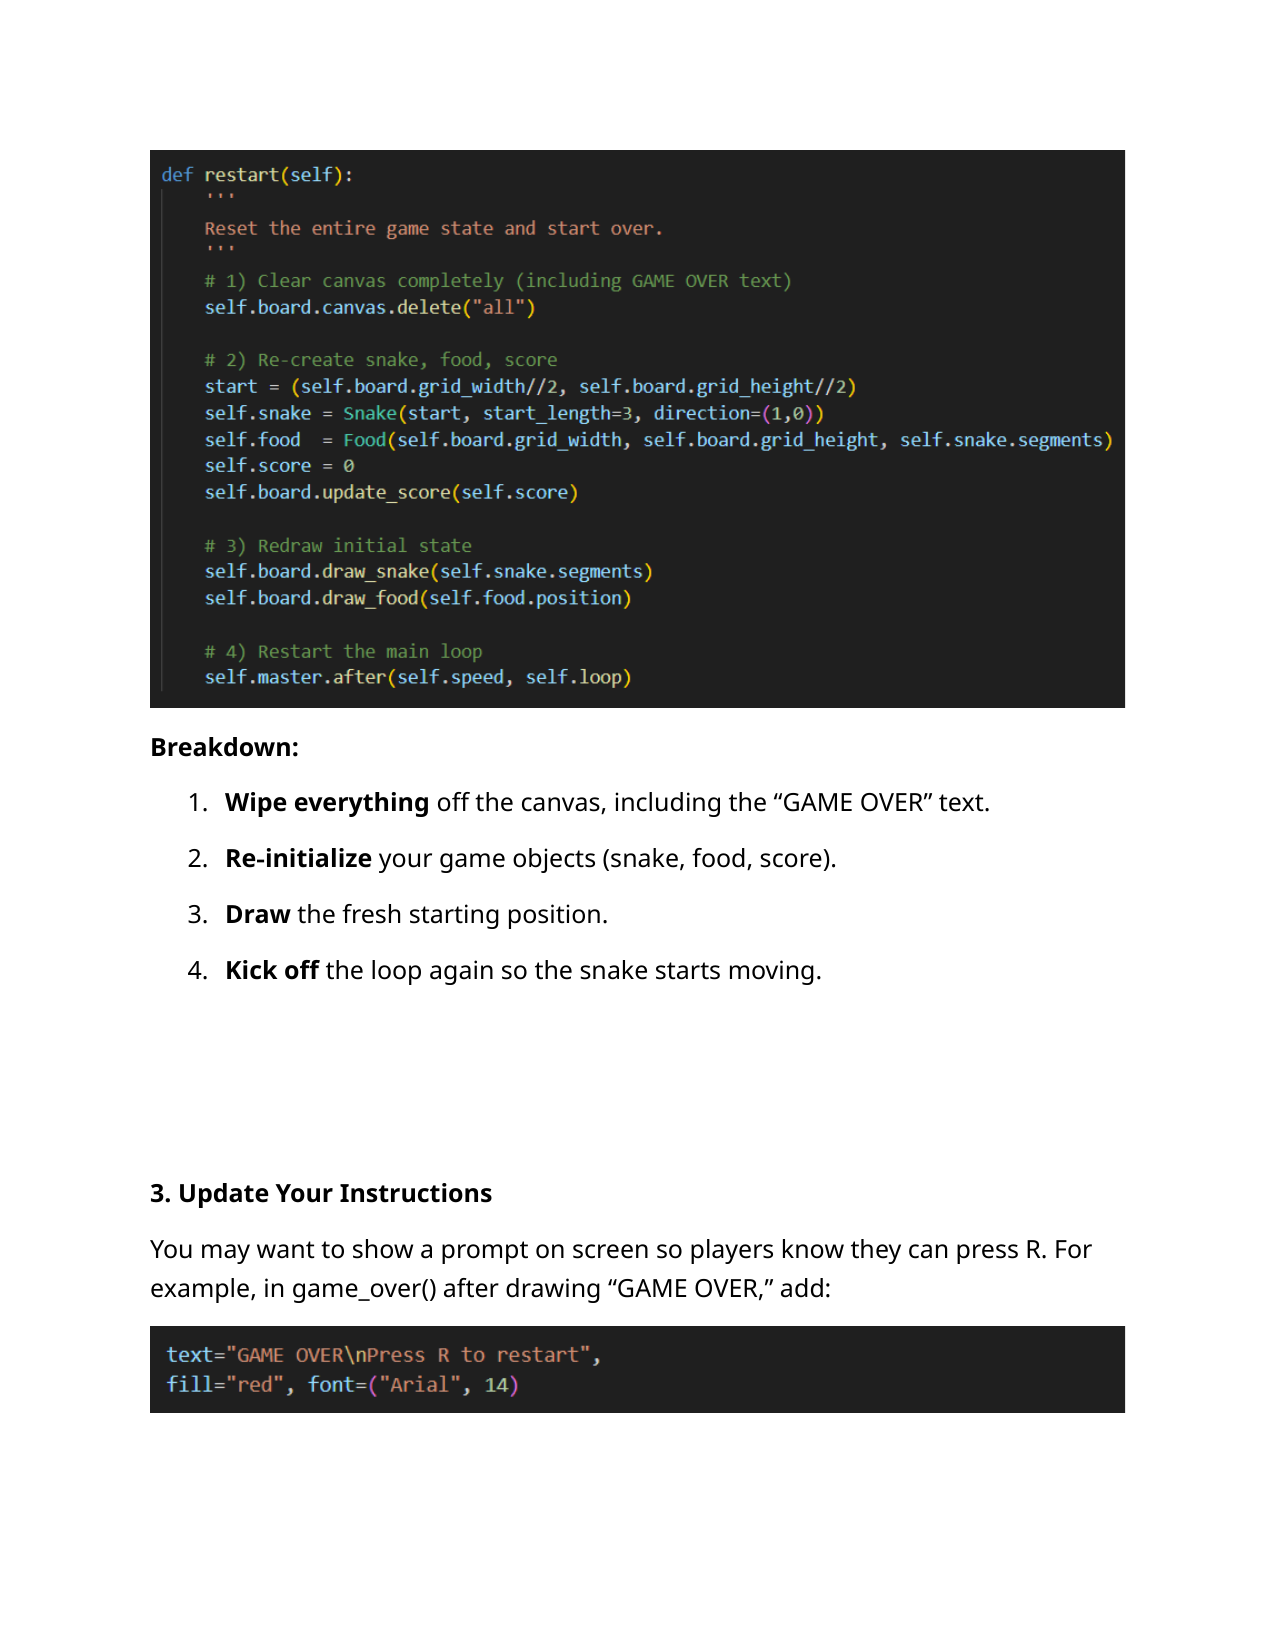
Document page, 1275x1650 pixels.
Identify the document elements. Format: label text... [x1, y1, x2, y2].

text 3. Update Your Instructions [150, 1176, 1125, 1210]
list Draw the fresh starting position. [187, 897, 1125, 931]
list Kick off the loop again so the snake starts moving. [187, 953, 1125, 987]
text You may want to show a prompt on screen so players know they can press R. For example, in game_over() after drawing “GAME OVER,” add: [150, 1232, 1125, 1305]
picture [150, 1326, 1125, 1413]
text Breakdown: [150, 729, 1125, 763]
list Wipe everything off the canvas, including the “GAME OVER” text. [187, 785, 1125, 819]
picture [150, 150, 1125, 708]
list Re‐initialize your game objects (snake, food, score). [187, 841, 1125, 875]
